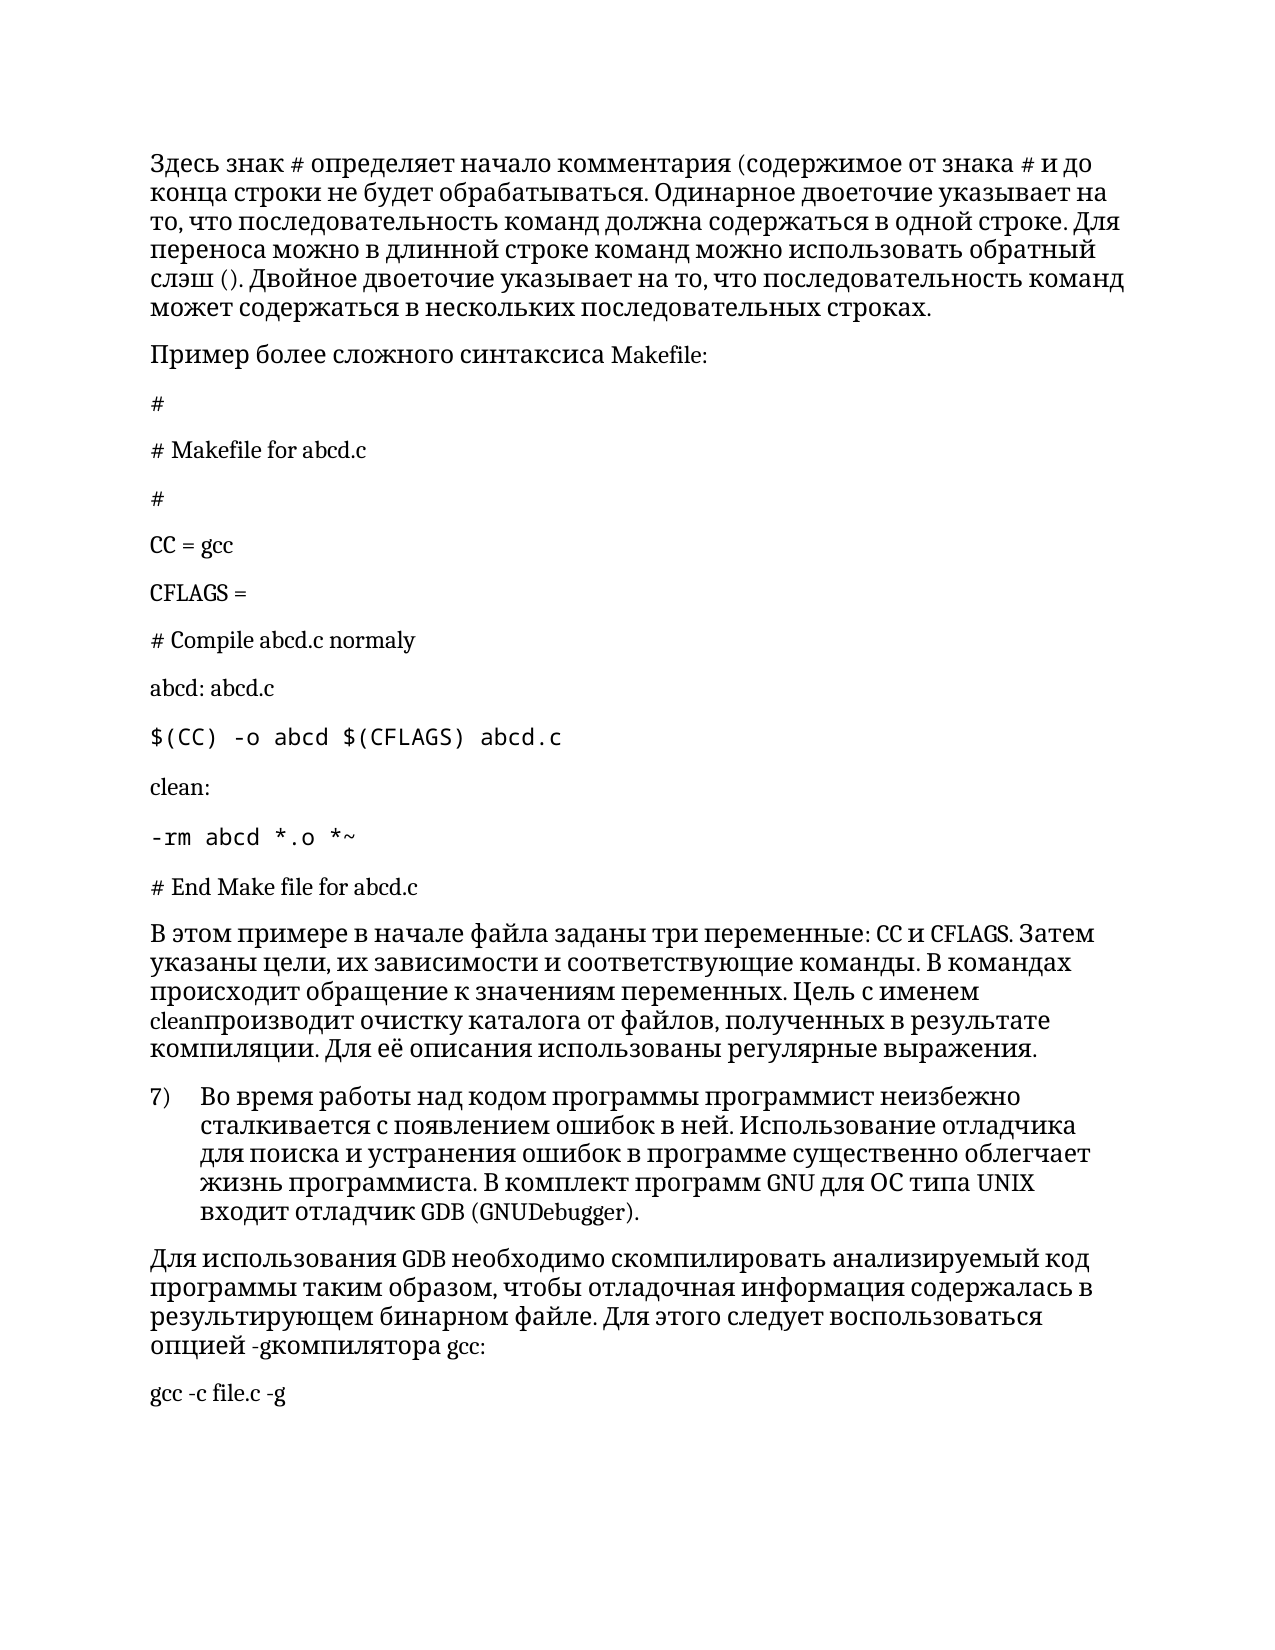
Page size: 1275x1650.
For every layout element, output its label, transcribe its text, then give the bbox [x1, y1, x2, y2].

text Для использования GDB необходимо скомпилировать анализируемый код программы таким образом, чтобы отладочная информация содержалась в результирующем бинарном файле. Для этого следует воспользоваться опцией -gкомпилятора gcc: [150, 1245, 1125, 1360]
text # Compile abcd.c normaly [150, 626, 1125, 655]
text CFLAGS = [150, 579, 1125, 607]
text # Makefile for abcd.c [150, 436, 1125, 465]
text В этом примере в начале файла заданы три переменные: CC и CFLAGS. Затем указаны цели, их зависимости и соответствующие команды. В командах происходит обращение к значениям переменных. Цель с именем cleanпроизводит очистку каталога от файлов, полученных в результате компиляции. Для её описания использованы регулярные выражения. [150, 920, 1125, 1064]
text -rm abcd *.o *~ [150, 821, 1125, 852]
list Во время работы над кодом программы программист неизбежно сталкивается с появлением ошибок в ней. Использование отладчика для поиска и устранения ошибок в программе существенно облегчает жизнь программиста. В комплект программ GNU для ОС типа UNIX входит отладчик GDB (GNUDebugger). [150, 1083, 1125, 1227]
text Пример более сложного синтаксиса Makefile: [150, 341, 1125, 370]
text # [150, 389, 1125, 417]
text $(CC) -o abcd $(CFLAGS) abcd.c [150, 721, 1125, 752]
text abcd: abcd.c [150, 674, 1125, 702]
text gcc -c file.c -g [150, 1379, 1125, 1408]
text # End Make file for abcd.c [150, 873, 1125, 902]
text # [150, 484, 1125, 512]
text Здесь знак # определяет начало комментария (содержимое от знака # и до конца строки не будет обрабатываться. Одинарное двоеточие указывает на то, что последовательность команд должна содержаться в одной строке. Для переноса можно в длинной строке команд можно использовать обратный слэш (). Двойное двоеточие указывает на то, что последовательность команд может содержаться в нескольких последовательных строках. [150, 150, 1125, 322]
text clean: [150, 773, 1125, 802]
text CC = gcc [150, 531, 1125, 560]
